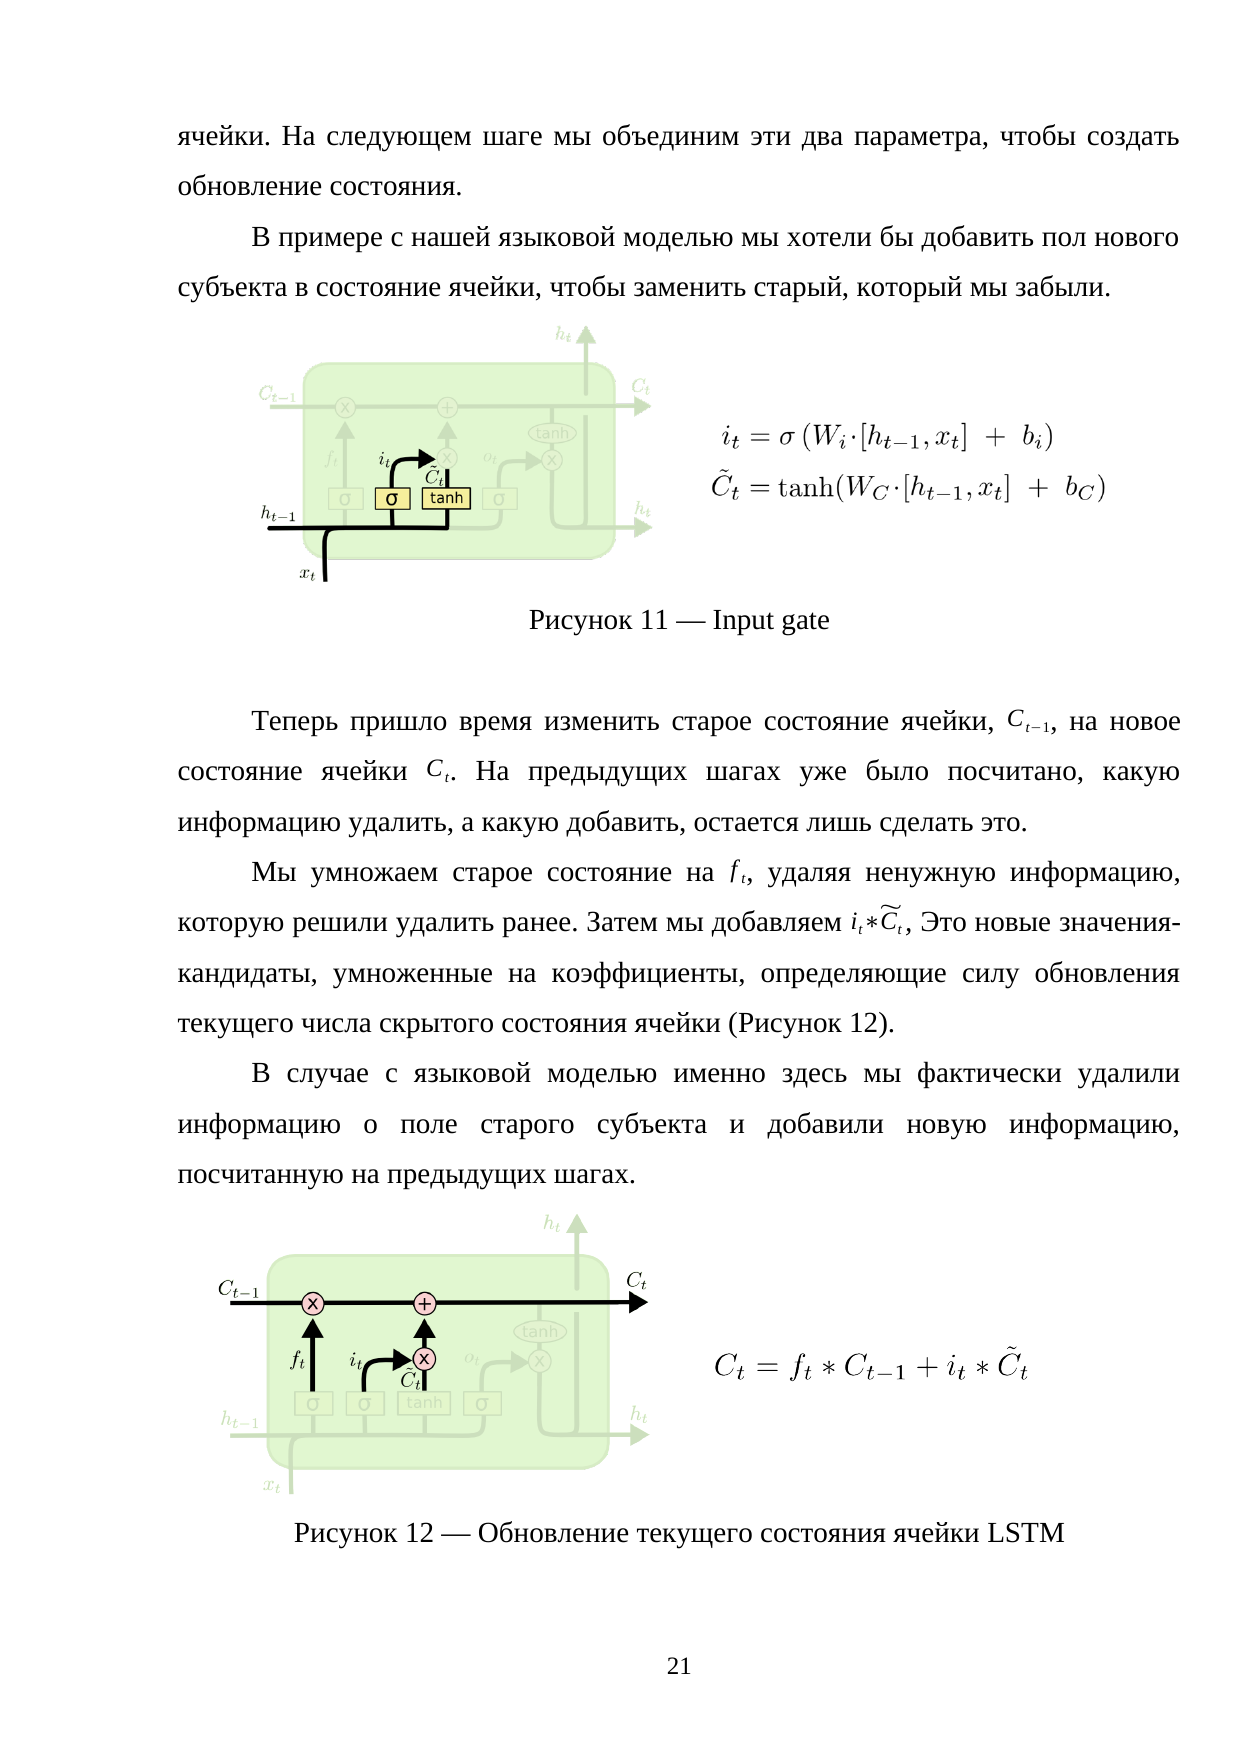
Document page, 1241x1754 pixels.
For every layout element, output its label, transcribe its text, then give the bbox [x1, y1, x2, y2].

text Теперь пришло время изменить старое состояние ячейки, , на новое состояние ячейки . На предыдущих шагах уже было посчитано, какую информацию удалить, а какую добавить, остается лишь сделать это. [177, 703, 1181, 837]
text Мы умножаем старое состояние на , удаляя ненужную информацию, которую решили удалить ранее. Затем мы добавляем , Это новые значения-кандидаты, умноженные на коэффициенты, определяющие силу обновления текущего числа скрытого состояния ячейки (Рисунок 12). [177, 854, 1181, 1039]
picture [207, 1206, 1152, 1498]
text В случае с языковой моделью именно здесь мы фактически удалили информацию о поле старого субъекта и добавили новую информацию, посчитанную на предыдущих шагах. [177, 1055, 1181, 1189]
picture [248, 319, 1111, 586]
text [177, 118, 1181, 202]
text В примере с нашей языковой моделью мы хотели бы добавить пол нового субъекта в состояние ячейки, чтобы заменить старый, который мы забыли. [177, 219, 1181, 303]
